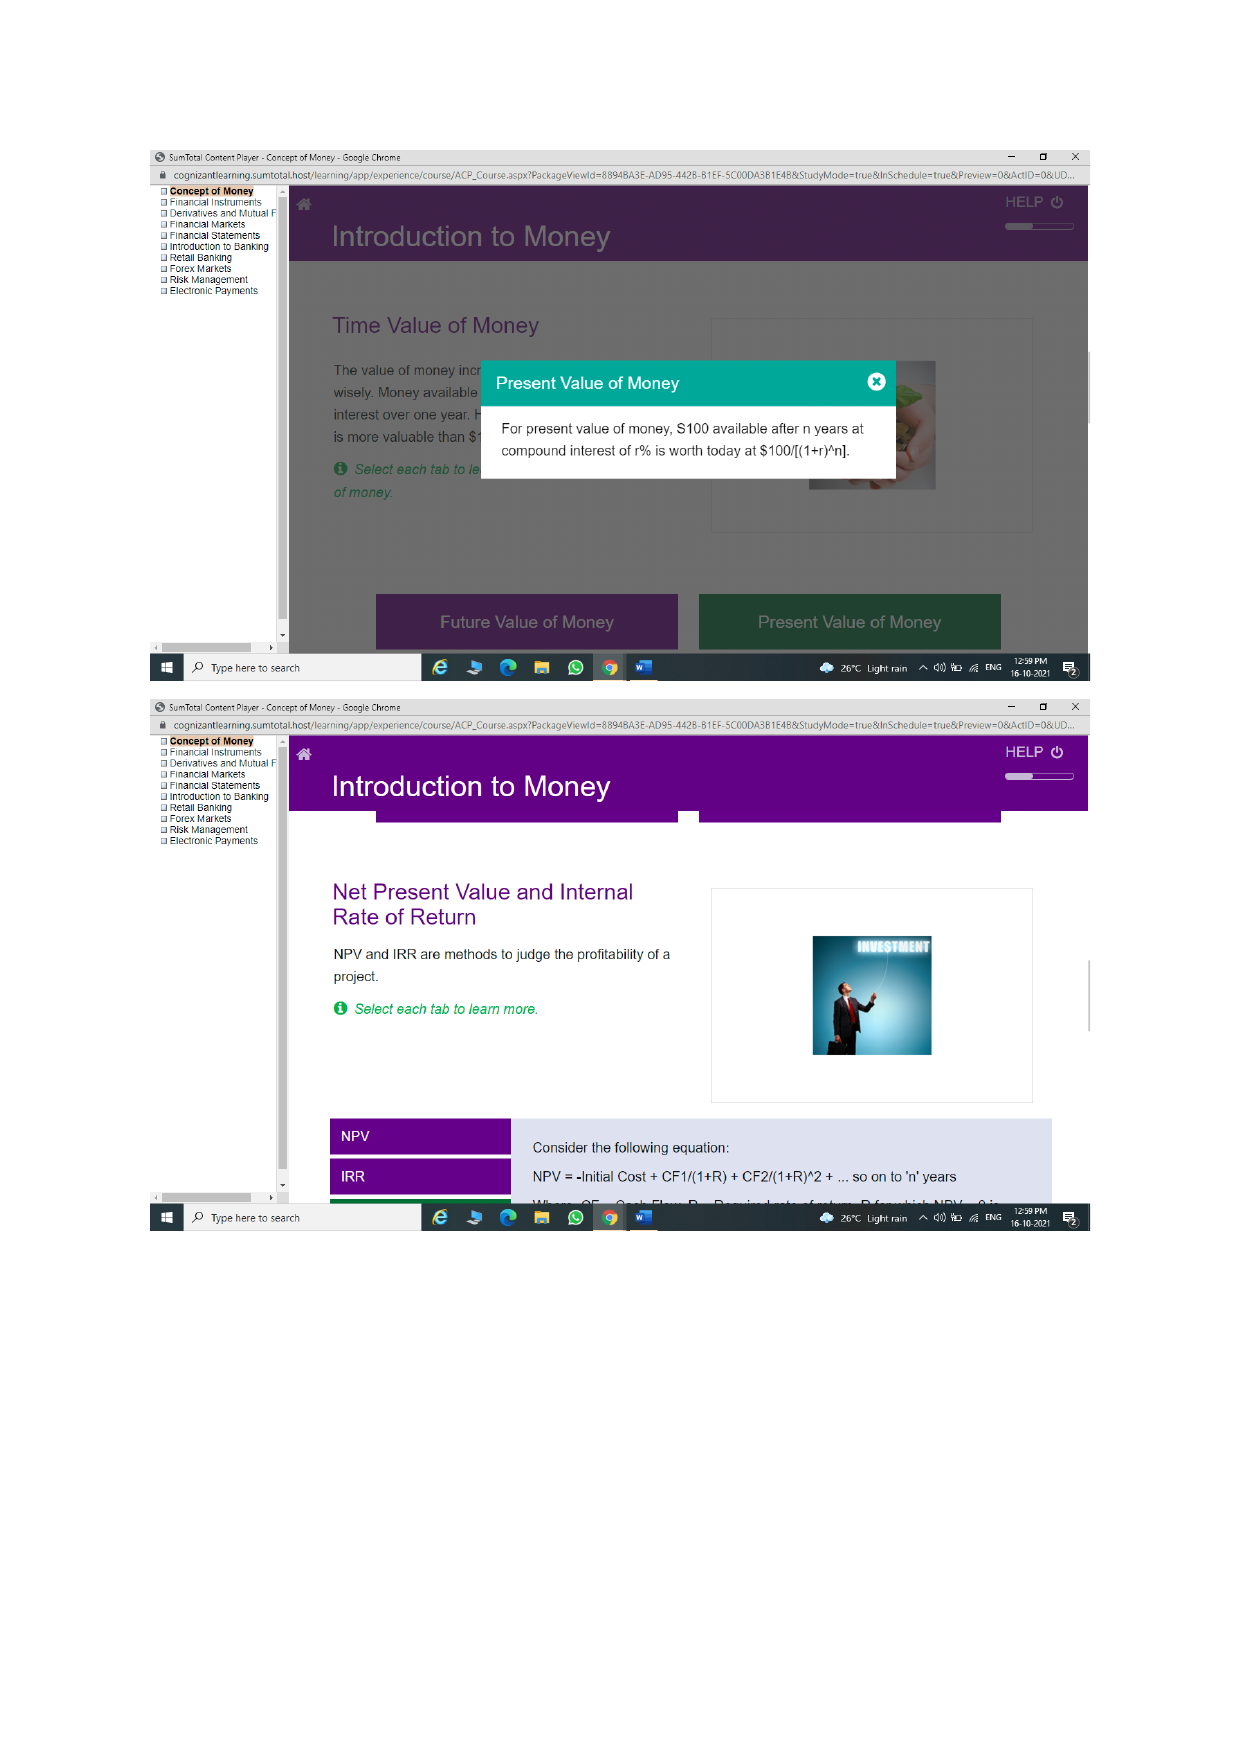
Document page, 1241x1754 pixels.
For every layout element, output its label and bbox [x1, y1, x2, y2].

picture [150, 699, 1091, 1231]
picture [150, 150, 1091, 681]
